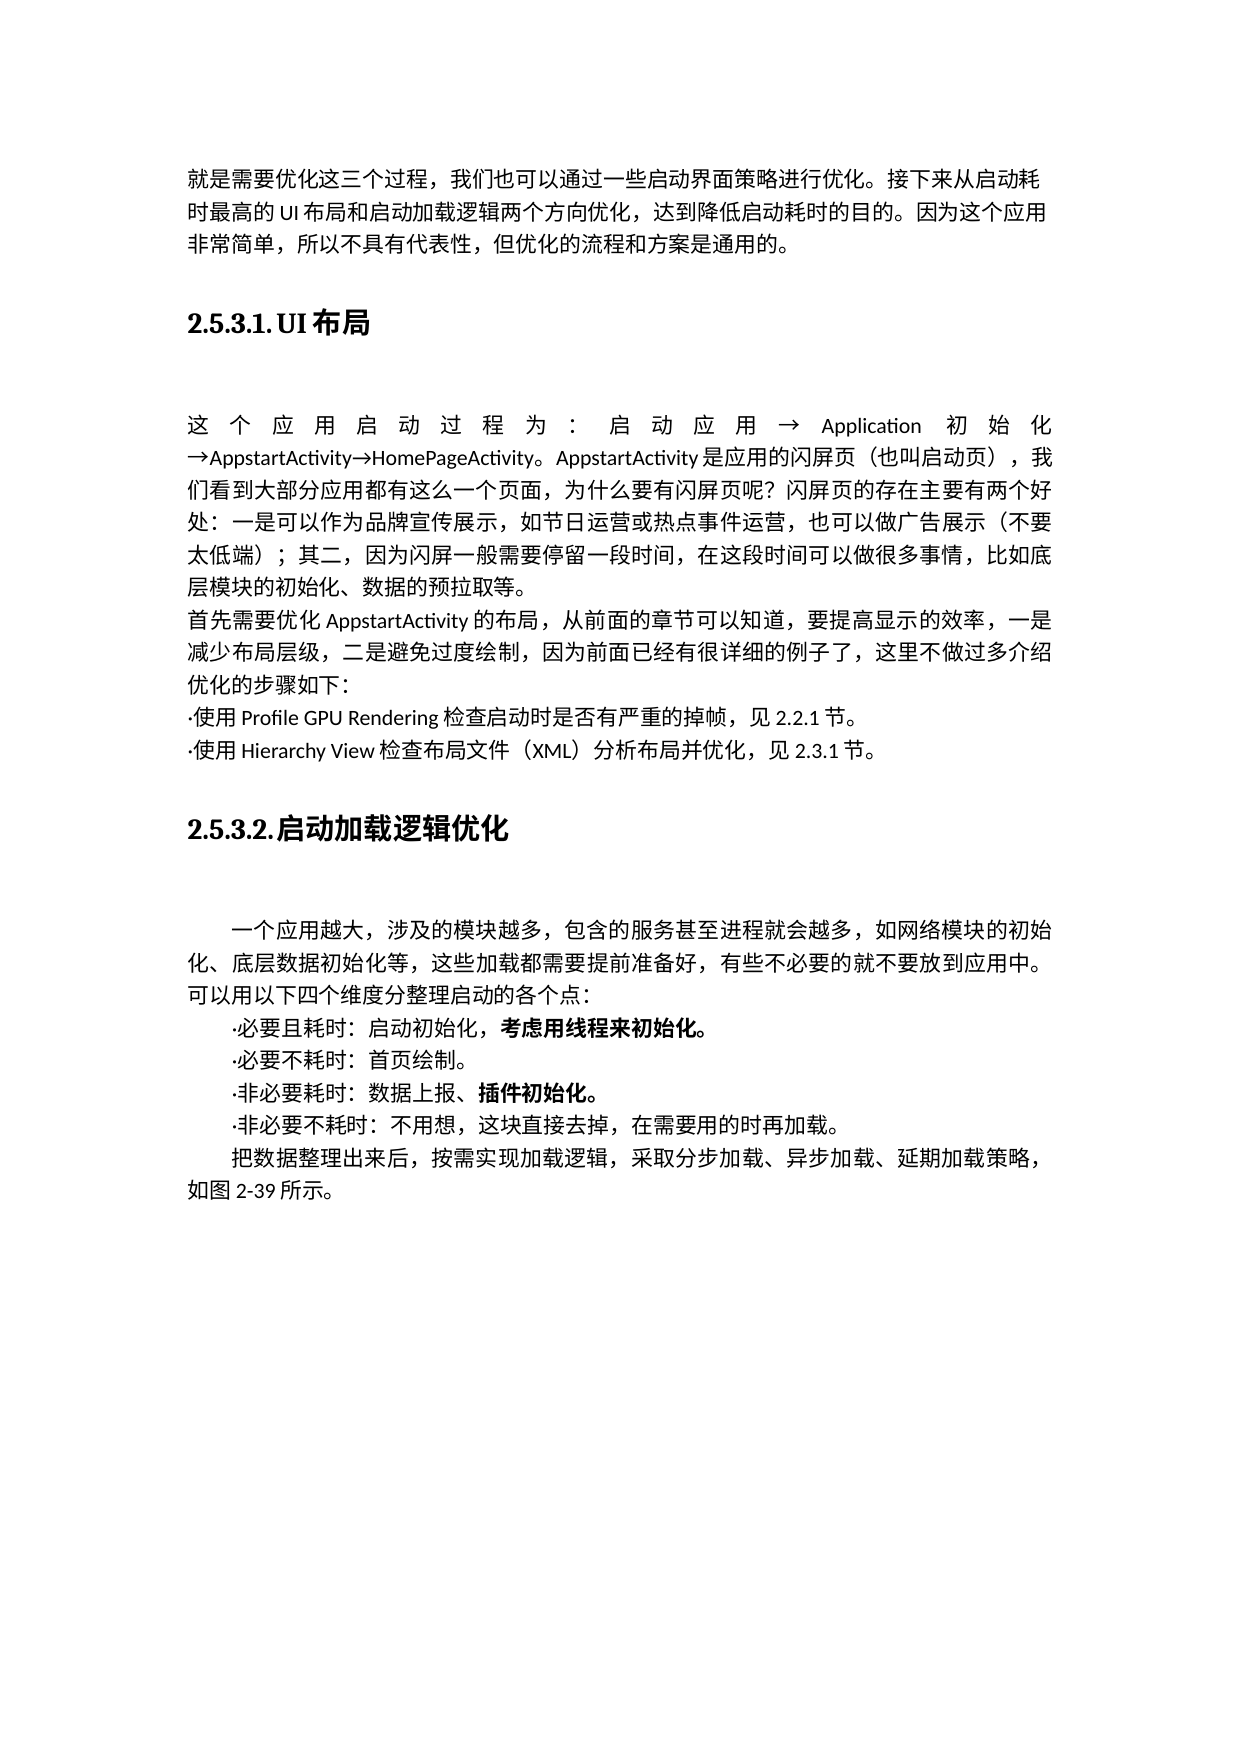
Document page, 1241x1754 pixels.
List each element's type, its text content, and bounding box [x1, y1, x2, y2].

text 把数据整理出来后，按需实现加载逻辑，采取分步加载、异步加载、延期加载策略，如图2-39所示。 [187, 1141, 1053, 1206]
text ·使用Profile GPU Rendering检查启动时是否有严重的掉帧，见2.2.1节。 [187, 700, 1053, 732]
text ·必要不耗时：首页绘制。 [187, 1043, 1053, 1076]
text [187, 162, 1053, 259]
text ·非必要耗时：数据上报、插件初始化。 [187, 1076, 1053, 1108]
subtitle UI布局 [187, 289, 1053, 354]
text 这个应用启动过程为：启动应用→Application初始化→AppstartActivity→HomePageActivity。AppstartActivity是应用的闪屏页（也叫启动页），我们看到大部分应用都有这么一个页面，为什么要有闪屏页呢？闪屏页的存在主要有两个好处：一是可以作为品牌宣传展示，如节日运营或热点事件运营，也可以做广告展示（不要太低端）；其二，因为闪屏一般需要停留一段时间，在这段时间可以做很多事情，比如底层模块的初始化、数据的预拉取等。 [187, 407, 1053, 602]
text 首先需要优化AppstartActivity的布局，从前面的章节可以知道，要提高显示的效率，一是减少布局层级，二是避免过度绘制，因为前面已经有很详细的例子了，这里不做过多介绍，优化的步骤如下： [187, 602, 1053, 700]
text ·使用Hierarchy View检查布局文件（XML）分析布局并优化，见2.3.1节。 [187, 732, 1053, 765]
text 一个应用越大，涉及的模块越多，包含的服务甚至进程就会越多，如网络模块的初始化、底层数据初始化等，这些加载都需要提前准备好，有些不必要的就不要放到应用中。可以用以下四个维度分整理启动的各个点： [187, 913, 1053, 1011]
text ·非必要不耗时：不用想，这块直接去掉，在需要用的时再加载。 [187, 1108, 1053, 1141]
subtitle 启动加载逻辑优化 [187, 794, 1053, 859]
text ·必要且耗时：启动初始化，考虑用线程来初始化。 [187, 1011, 1053, 1043]
